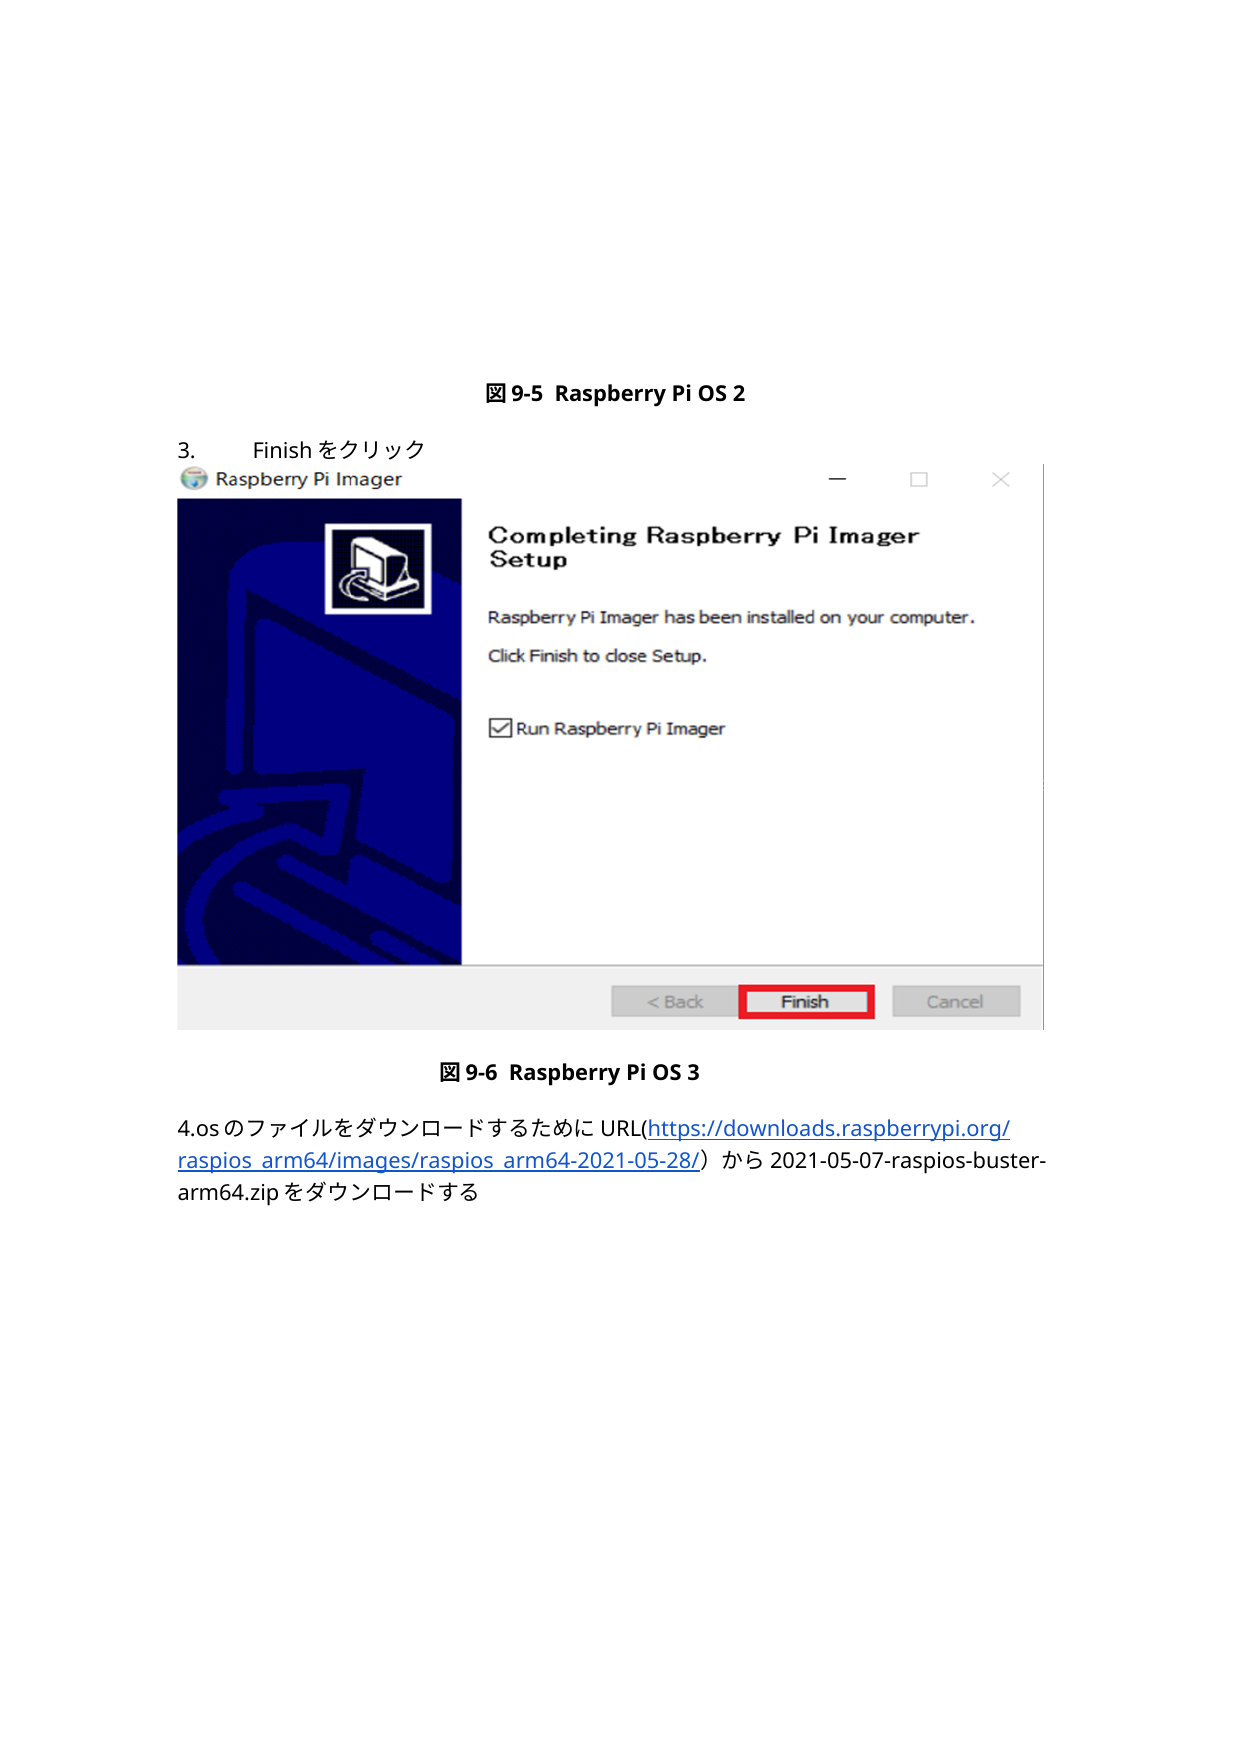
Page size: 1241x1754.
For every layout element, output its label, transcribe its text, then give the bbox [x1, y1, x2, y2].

text 4.osのファイルをダウンロードするためにURL(https://downloads.raspberrypi.org/raspios_arm64/images/raspios_arm64-2021-05-28/）から2021-05-07-raspios-buster-arm64.zipをダウンロードする [177, 1111, 1062, 1207]
text 図9-5 Raspberry Pi OS 2 [177, 376, 1062, 408]
picture [177, 464, 1044, 1030]
text 図9-6 Raspberry Pi OS 3 [177, 1055, 1062, 1086]
